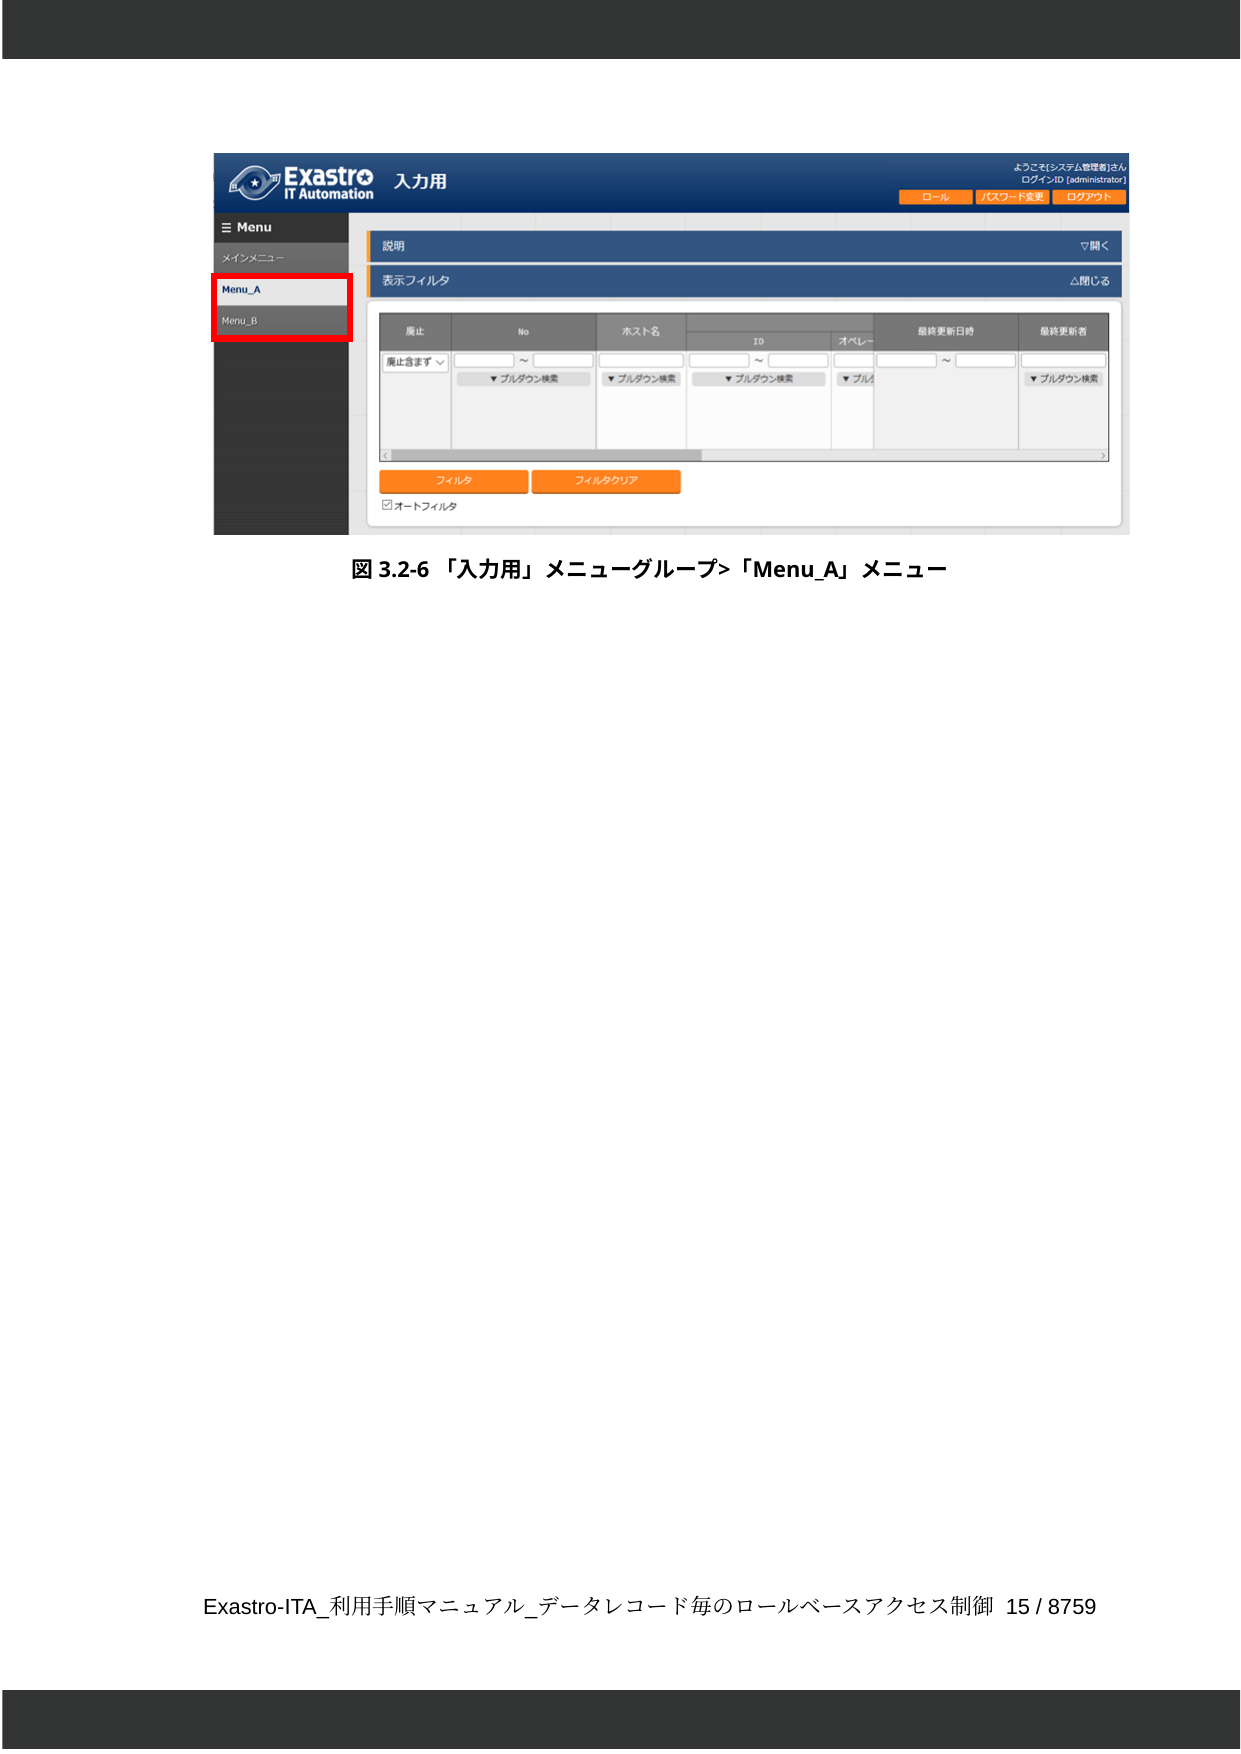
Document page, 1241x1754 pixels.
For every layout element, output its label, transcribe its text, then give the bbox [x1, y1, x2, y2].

text 図 3.2-6 「入力用」メニューグループ>「Menu_A」メニュー [148, 538, 1152, 597]
picture [213, 153, 1130, 535]
picture [2, 0, 1241, 59]
picture [217, 279, 347, 335]
picture [2, 1690, 1241, 1749]
